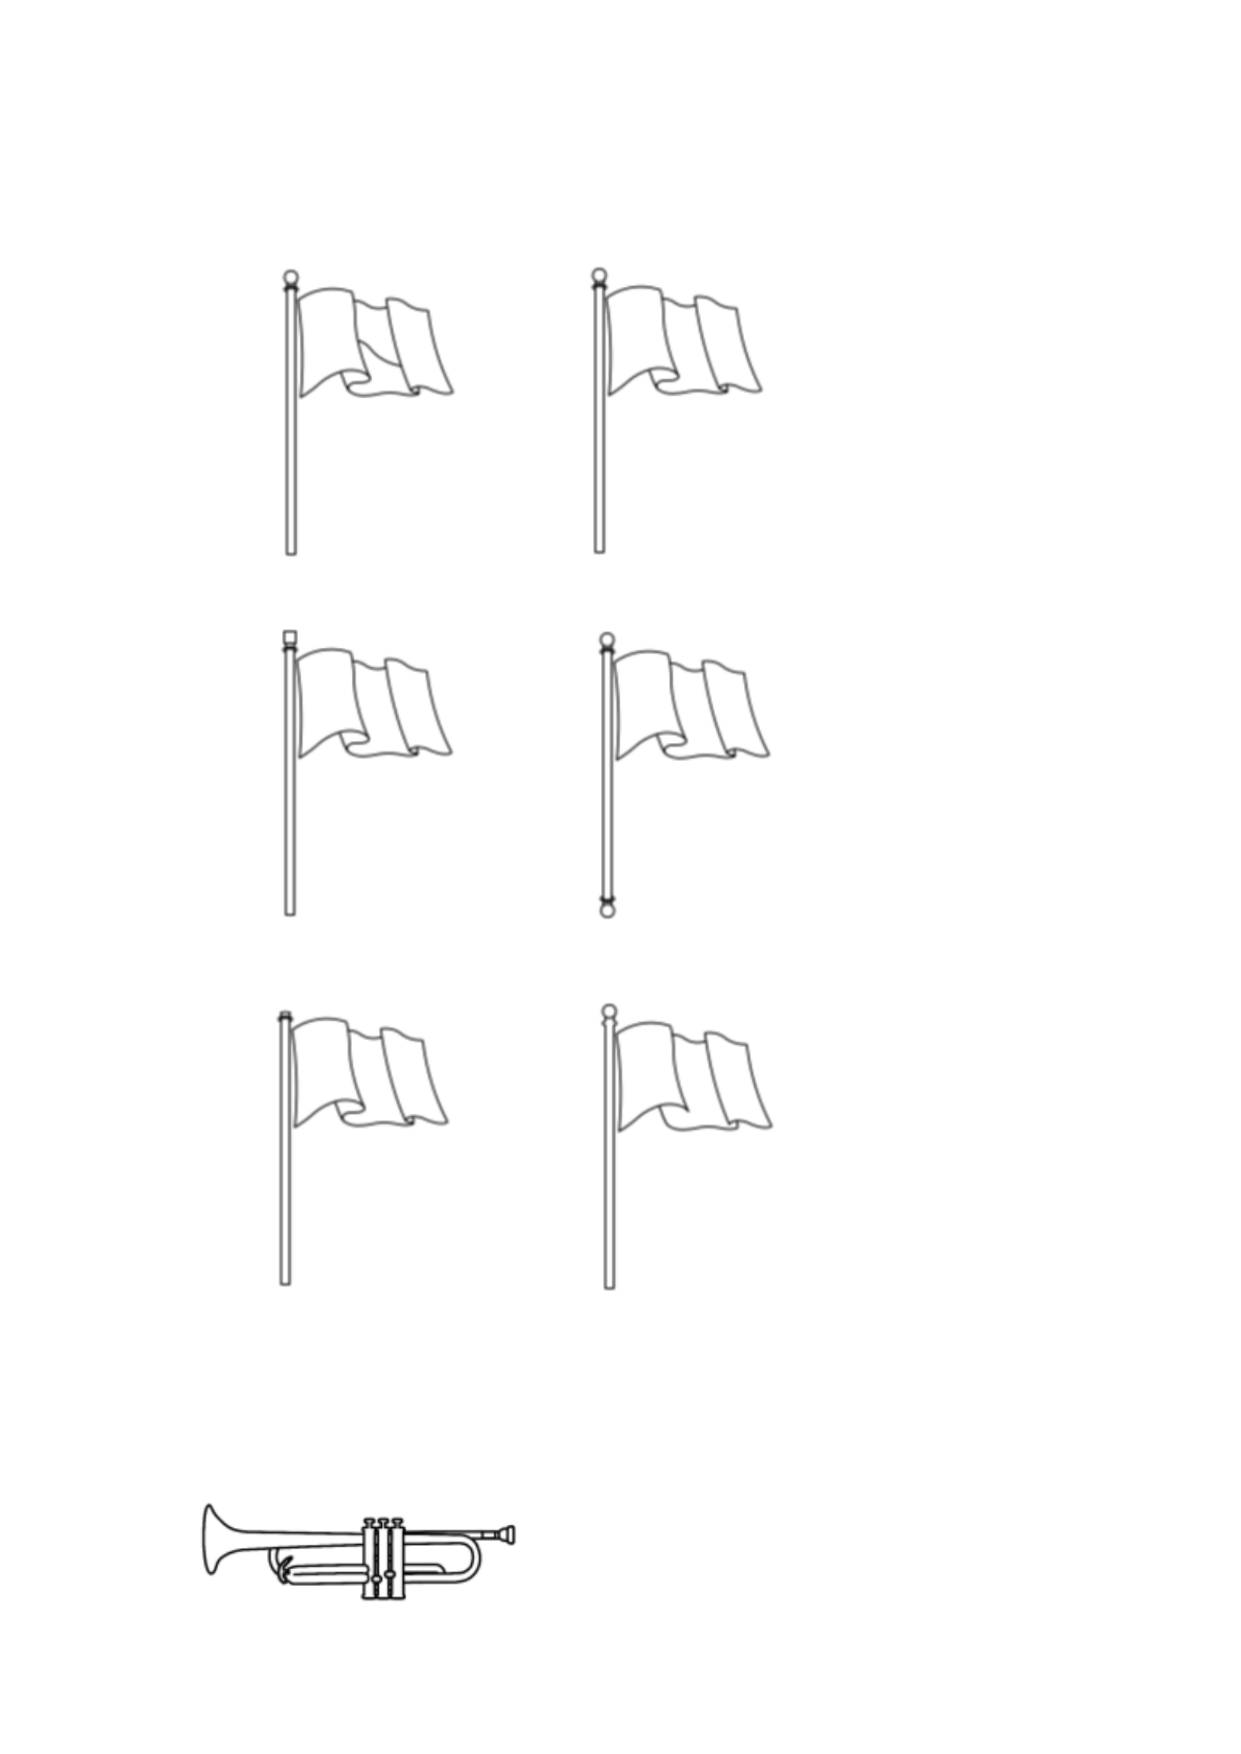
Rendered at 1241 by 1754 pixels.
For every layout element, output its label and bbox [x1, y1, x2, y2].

picture [571, 1000, 799, 1297]
picture [245, 1000, 486, 1293]
picture [571, 629, 788, 922]
picture [251, 263, 489, 562]
picture [561, 263, 770, 560]
picture [252, 625, 471, 922]
picture [196, 1420, 519, 1654]
